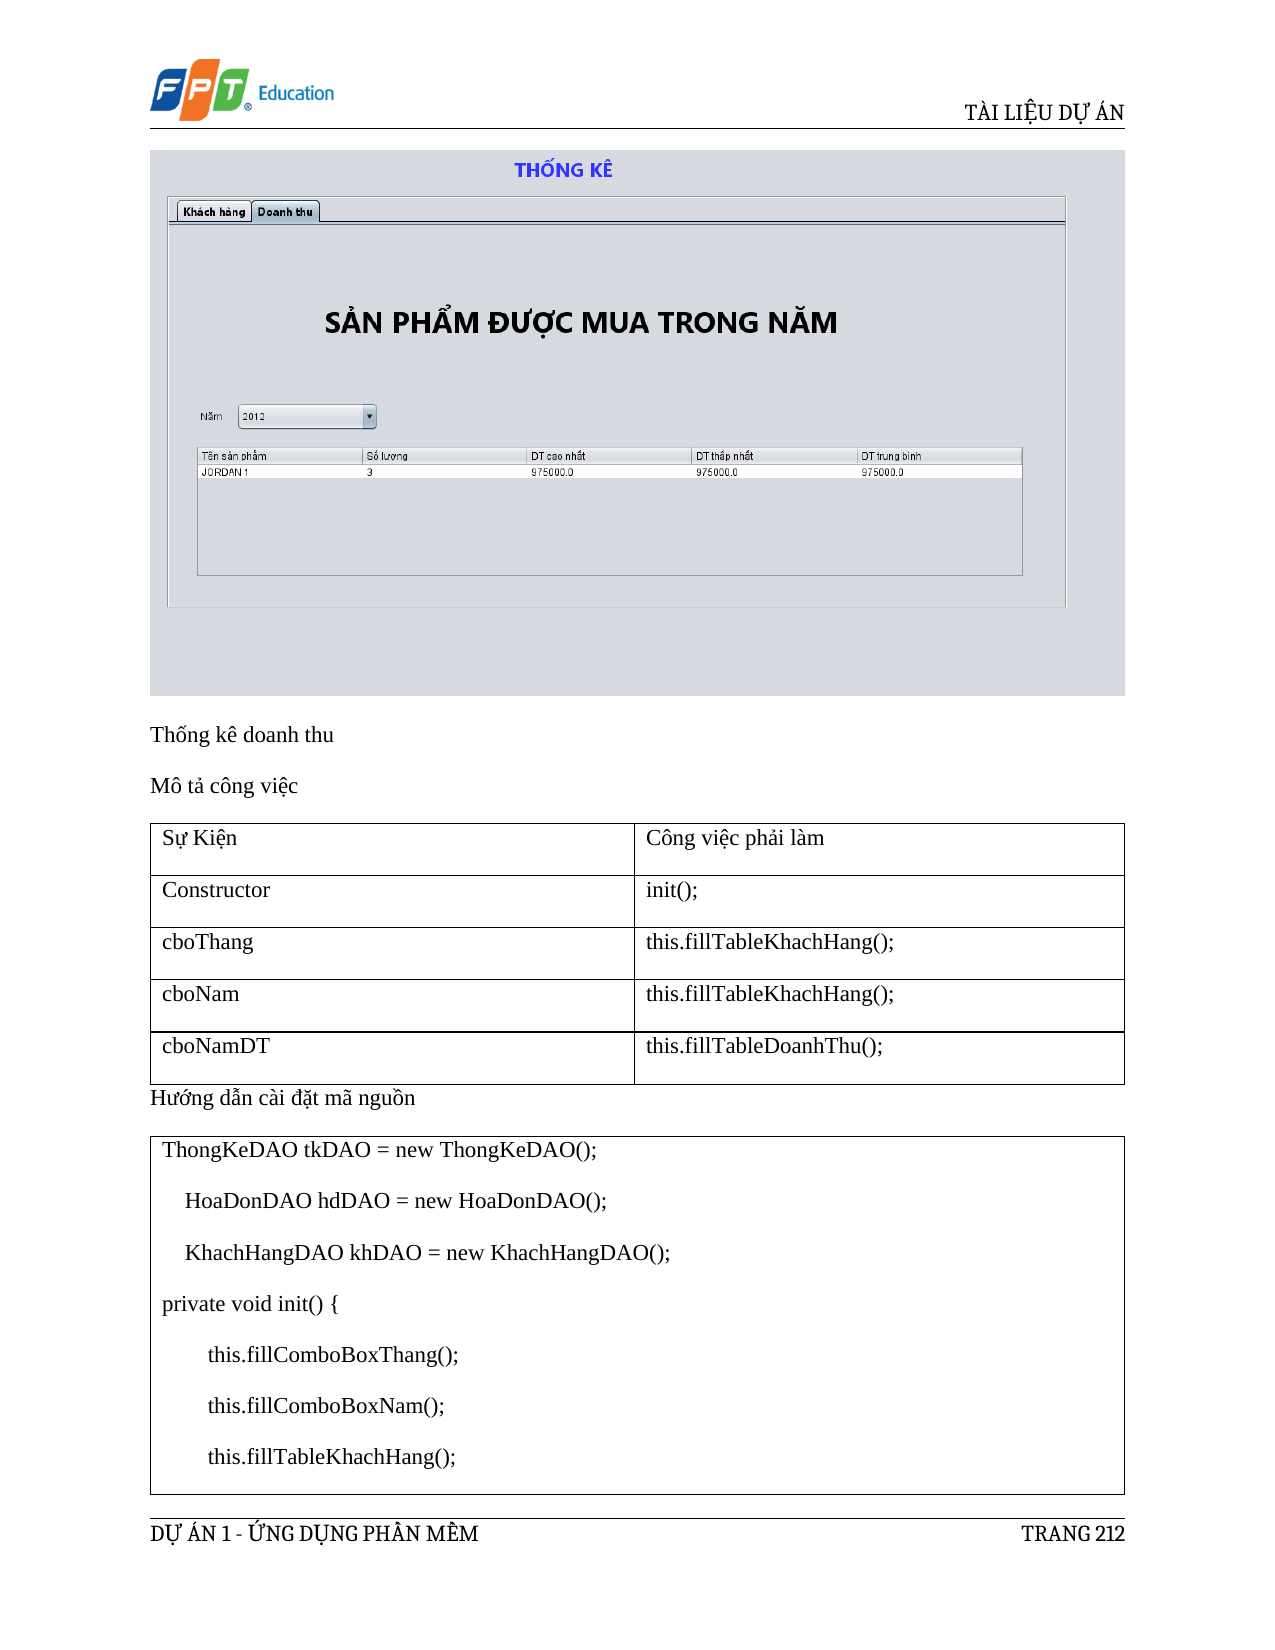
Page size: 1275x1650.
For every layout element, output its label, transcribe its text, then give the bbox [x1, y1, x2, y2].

picture [150, 59, 336, 121]
table_cell this.fillTableDoanhThu(); [635, 1033, 1124, 1083]
table_cell init(); [635, 876, 1124, 927]
picture [150, 150, 1125, 696]
text Thống kê doanh thu [150, 721, 1125, 747]
text Mô tả công việc [150, 772, 1125, 798]
text Hướng dẫn cài đặt mã nguồn [150, 1085, 1125, 1111]
table_cell Constructor [151, 876, 634, 927]
table_cell cboThang [151, 928, 634, 979]
table_header Sự Kiện [151, 824, 634, 875]
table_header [151, 1137, 1124, 1494]
table_cell this.fillTableKhachHang(); [635, 980, 1124, 1031]
table_cell cboNamDT [151, 1033, 634, 1083]
table_cell this.fillTableKhachHang(); [635, 928, 1124, 979]
table_cell cboNam [151, 980, 634, 1031]
table_header Công việc phải làm [635, 824, 1124, 875]
